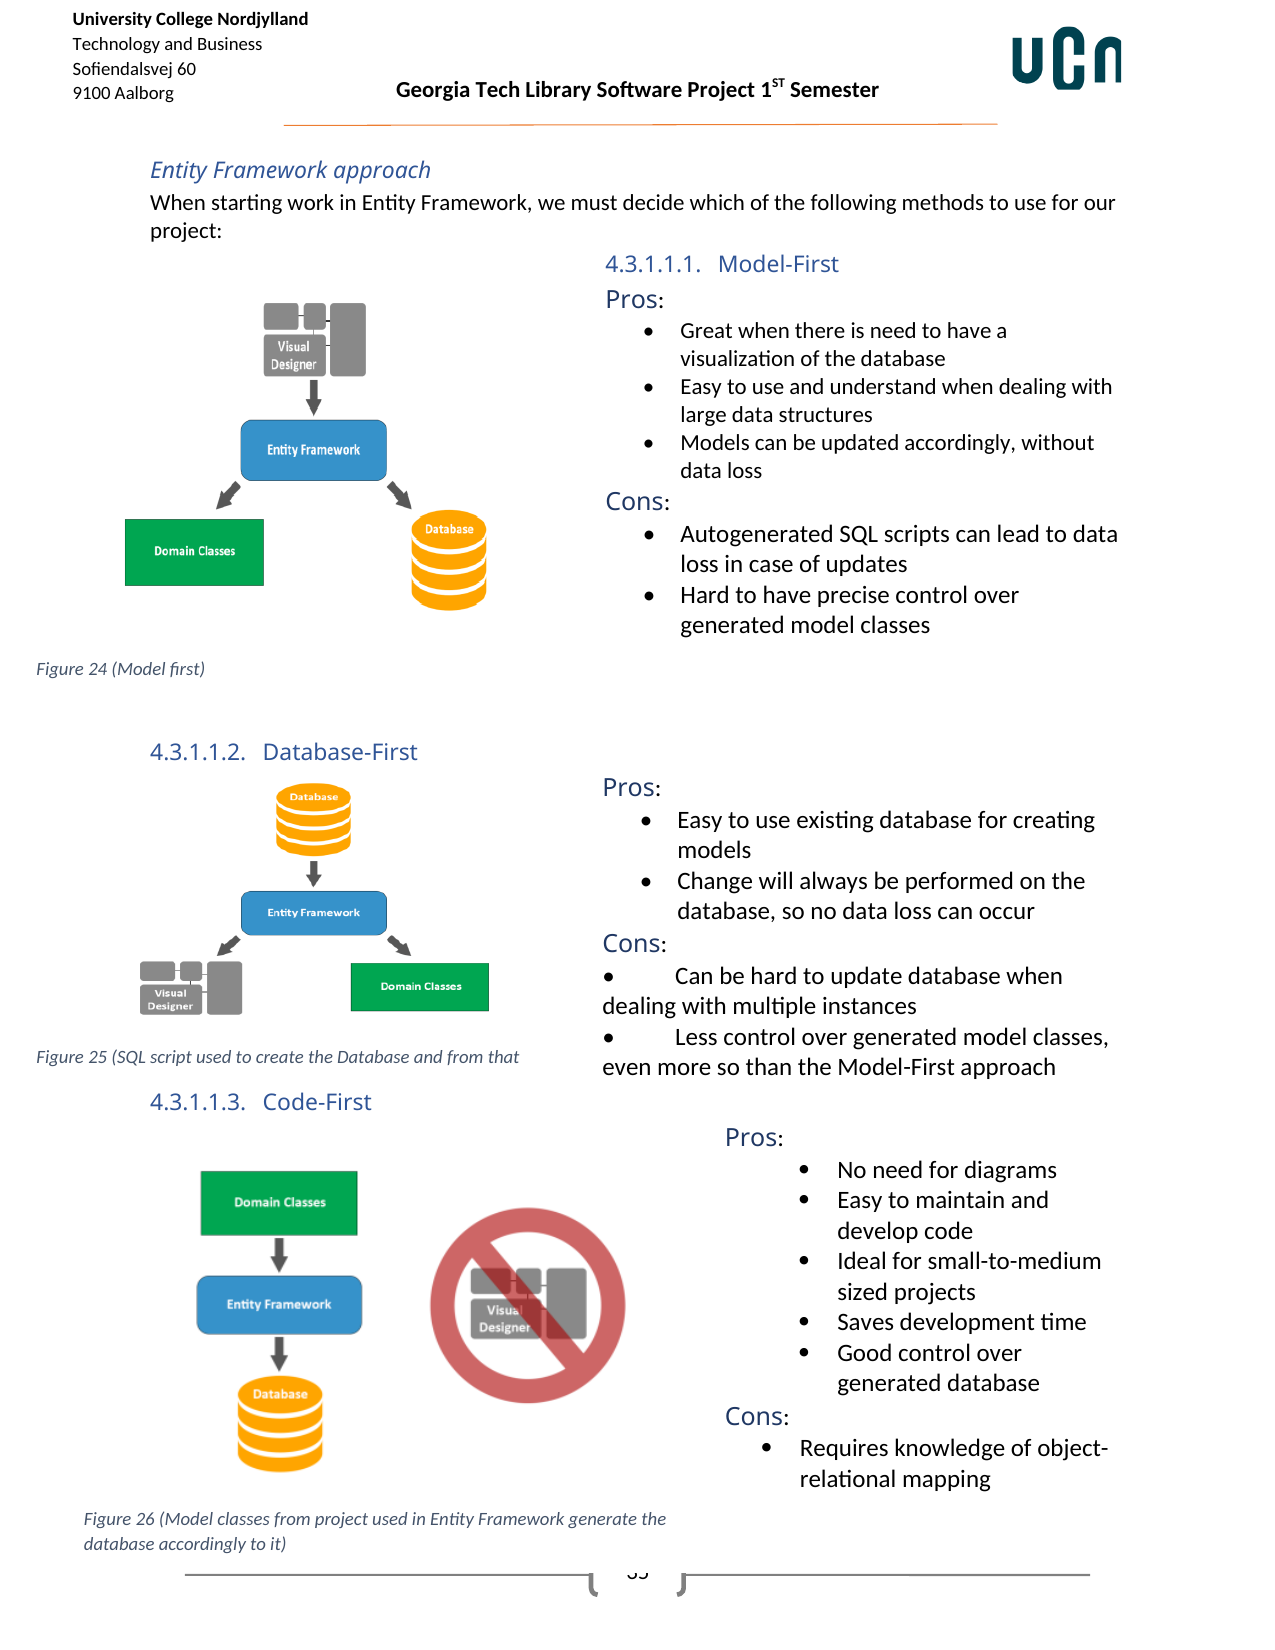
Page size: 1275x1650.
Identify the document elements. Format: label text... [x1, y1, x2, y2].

list Can be hard to update database when dealing with multiple instances [587, 960, 1125, 1021]
subtitle Entity Framework approach [150, 154, 1125, 185]
text Cons: [708, 1398, 1125, 1432]
text Cons: [590, 484, 1125, 518]
list Saves development time [708, 1307, 1125, 1337]
text Pros: [150, 1120, 1125, 1154]
text When starting work in Entity Framework, we must decide which of the following methods to use for our project: [150, 188, 1125, 244]
list Great when there is need to have a visualization of the database [590, 316, 1125, 372]
list Easy to use and understand when dealing with large data structures [590, 372, 1125, 428]
list Less control over generated model classes, even more so than the Model-First approach [150, 1021, 1125, 1082]
list Ideal for small-to-medium sized projects [708, 1246, 1125, 1307]
subtitle Model-First [150, 248, 1125, 279]
list Autogenerated SQL scripts can lead to data loss in case of updates [590, 518, 1125, 579]
text Cons: [587, 926, 1125, 960]
list Easy to maintain and develop code [708, 1184, 1125, 1246]
list Change will always be performed on the database, so no data loss can occur [587, 865, 1125, 926]
list Good control over generated database [708, 1337, 1125, 1398]
text Pros: [150, 770, 1125, 804]
subtitle Code-First [150, 1086, 1125, 1117]
subtitle Database-First [150, 736, 1125, 767]
list Easy to use existing database for creating models [587, 804, 1125, 865]
list Models can be updated accordingly, without data loss [590, 428, 1125, 484]
list Hard to have precise control over generated model classes [590, 579, 1125, 640]
text Pros: [590, 282, 1125, 316]
list Requires knowledge of object-relational mapping [708, 1432, 1125, 1493]
list No need for diagrams [708, 1154, 1125, 1184]
picture [1011, 26, 1121, 89]
